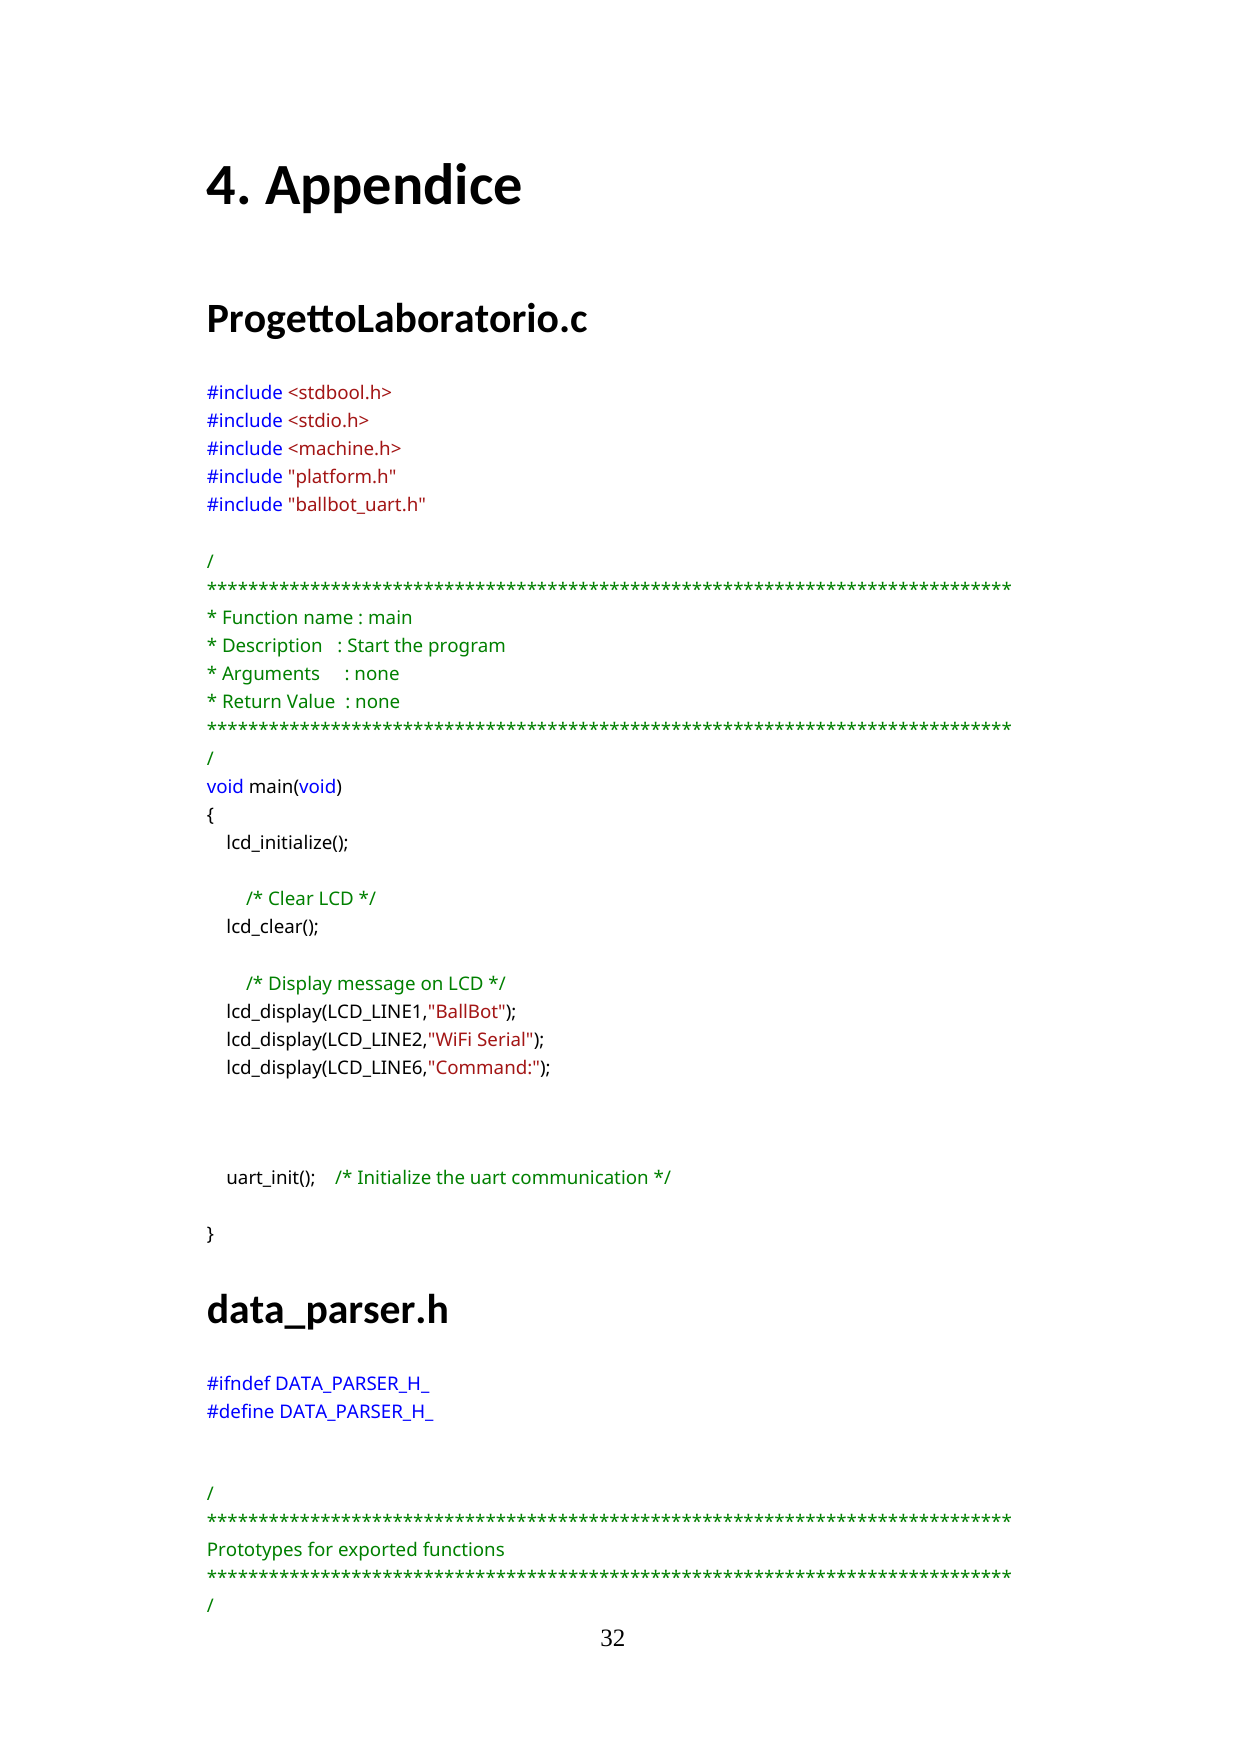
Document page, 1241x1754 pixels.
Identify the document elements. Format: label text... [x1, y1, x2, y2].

text { [207, 798, 1018, 827]
text lcd_initialize(); [207, 827, 1018, 855]
text #include "ballbot_uart.h" [207, 489, 1018, 517]
text #include <machine.h> [207, 433, 1018, 461]
text /****************************************************************************** [207, 1477, 1018, 1534]
text /* Display message on LCD */ [207, 967, 1018, 995]
text uart_init(); /* Initialize the uart communication */ [207, 1162, 1018, 1190]
text #include <stdbool.h> [207, 377, 1018, 405]
text #define DATA_PARSER_H_ [207, 1396, 1018, 1424]
text ******************************************************************************/ [207, 714, 1018, 770]
text lcd_display(LCD_LINE6,"Command:"); [207, 1052, 1018, 1080]
text ******************************************************************************/ [207, 1562, 1018, 1618]
subtitle ProgettoLaboratorio.c [207, 292, 1018, 343]
subtitle data_parser.h [207, 1283, 1018, 1334]
text #ifndef DATA_PARSER_H_ [207, 1368, 1018, 1396]
text * Description : Start the program [207, 630, 1018, 658]
text void main(void) [207, 770, 1018, 798]
subtitle 4. Appendice [207, 148, 1018, 219]
text * Function name : main [207, 602, 1018, 630]
text * Arguments : none [207, 658, 1018, 686]
text } [207, 1218, 1018, 1246]
text lcd_clear(); [207, 911, 1018, 939]
text lcd_display(LCD_LINE2,"WiFi Serial"); [207, 1023, 1018, 1052]
text lcd_display(LCD_LINE1,"BallBot"); [207, 995, 1018, 1023]
text /* Clear LCD */ [207, 883, 1018, 911]
text /****************************************************************************** [207, 545, 1018, 602]
text #include "platform.h" [207, 461, 1018, 489]
text Prototypes for exported functions [207, 1534, 1018, 1562]
text #include <stdio.h> [207, 405, 1018, 433]
text * Return Value : none [207, 686, 1018, 714]
